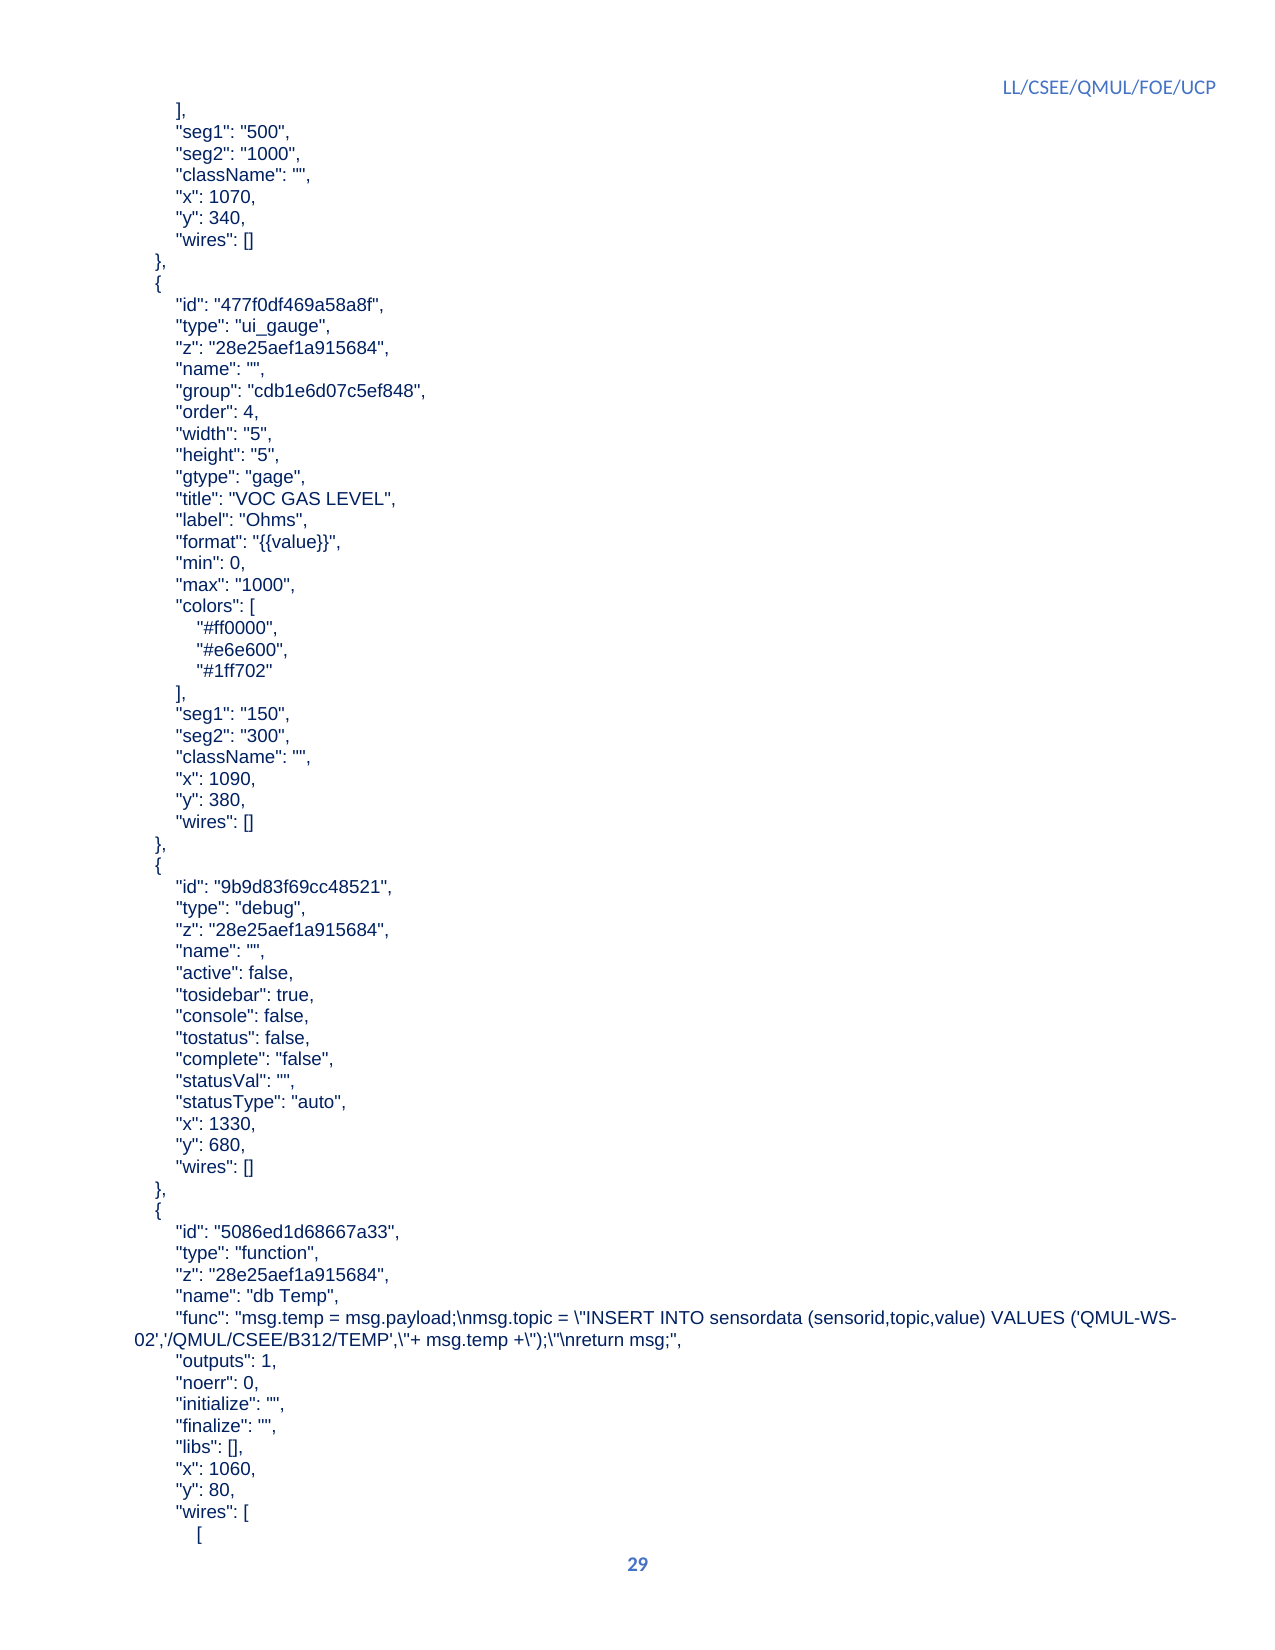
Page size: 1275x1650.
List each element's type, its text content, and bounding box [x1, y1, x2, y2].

text { [134, 1199, 1216, 1221]
text "libs": [], [134, 1436, 1216, 1458]
text "id": "477f0df469a58a8f", [134, 293, 1216, 315]
text "tostatus": false, [134, 1026, 1216, 1048]
text "initialize": "", [134, 1393, 1216, 1414]
text "order": 4, [134, 401, 1216, 423]
text "width": "5", [134, 423, 1216, 444]
text "gtype": "gage", [134, 466, 1216, 487]
text ], [134, 99, 1216, 121]
text "height": "5", [134, 444, 1216, 466]
text "z": "28e25aef1a915684", [134, 336, 1216, 358]
text "colors": [ [134, 595, 1216, 617]
text { [134, 272, 1216, 293]
text "type": "ui_gauge", [134, 315, 1216, 336]
text "name": "db Temp", [134, 1285, 1216, 1307]
text "y": 340, [134, 207, 1216, 229]
text "id": "9b9d83f69cc48521", [134, 876, 1216, 897]
text "console": false, [134, 1005, 1216, 1026]
text "#ff0000", [134, 617, 1216, 638]
text "name": "", [134, 358, 1216, 379]
text "#e6e600", [134, 638, 1216, 660]
text "x": 1330, [134, 1113, 1216, 1134]
text "wires": [ [134, 1501, 1216, 1522]
text "name": "", [134, 940, 1216, 962]
text "seg1": "500", [134, 121, 1216, 142]
text "seg2": "1000", [134, 142, 1216, 164]
text "#1ff702" [134, 660, 1216, 681]
text }, [134, 1177, 1216, 1199]
text "className": "", [134, 164, 1216, 186]
text "min": 0, [134, 552, 1216, 574]
text [ [134, 1522, 1216, 1544]
text "group": "cdb1e6d07c5ef848", [134, 379, 1216, 401]
text ], [134, 681, 1216, 703]
text "x": 1070, [134, 186, 1216, 207]
text "y": 680, [134, 1134, 1216, 1156]
text "format": "{{value}}", [134, 531, 1216, 552]
text "label": "Ohms", [134, 509, 1216, 531]
text }, [134, 250, 1216, 272]
text "seg2": "300", [134, 724, 1216, 746]
text "wires": [] [134, 1156, 1216, 1177]
text "wires": [] [134, 229, 1216, 250]
text "statusVal": "", [134, 1069, 1216, 1091]
text "max": "1000", [134, 574, 1216, 595]
text "finalize": "", [134, 1414, 1216, 1436]
text "y": 80, [134, 1479, 1216, 1501]
text "tosidebar": true, [134, 983, 1216, 1005]
text "x": 1090, [134, 768, 1216, 789]
text "seg1": "150", [134, 703, 1216, 724]
text "title": "VOC GAS LEVEL", [134, 487, 1216, 509]
text "type": "function", [134, 1242, 1216, 1264]
text "z": "28e25aef1a915684", [134, 919, 1216, 940]
text "y": 380, [134, 789, 1216, 811]
text "className": "", [134, 746, 1216, 768]
text "complete": "false", [134, 1048, 1216, 1069]
text { [134, 854, 1216, 876]
text "wires": [] [134, 811, 1216, 832]
text "func": "msg.temp = msg.payload;\nmsg.topic = \"INSERT INTO sensordata (sensorid,topic,value) VALUES ('QMUL-WS-02','/QMUL/CSEE/B312/TEMP',\"+ msg.temp +\");\"\nreturn msg;", [134, 1307, 1216, 1350]
text "active": false, [134, 962, 1216, 983]
text "statusType": "auto", [134, 1091, 1216, 1113]
text "id": "5086ed1d68667a33", [134, 1221, 1216, 1242]
text "type": "debug", [134, 897, 1216, 919]
text "z": "28e25aef1a915684", [134, 1264, 1216, 1285]
text "outputs": 1, [134, 1350, 1216, 1371]
text }, [134, 832, 1216, 854]
text "noerr": 0, [134, 1371, 1216, 1393]
text "x": 1060, [134, 1458, 1216, 1479]
